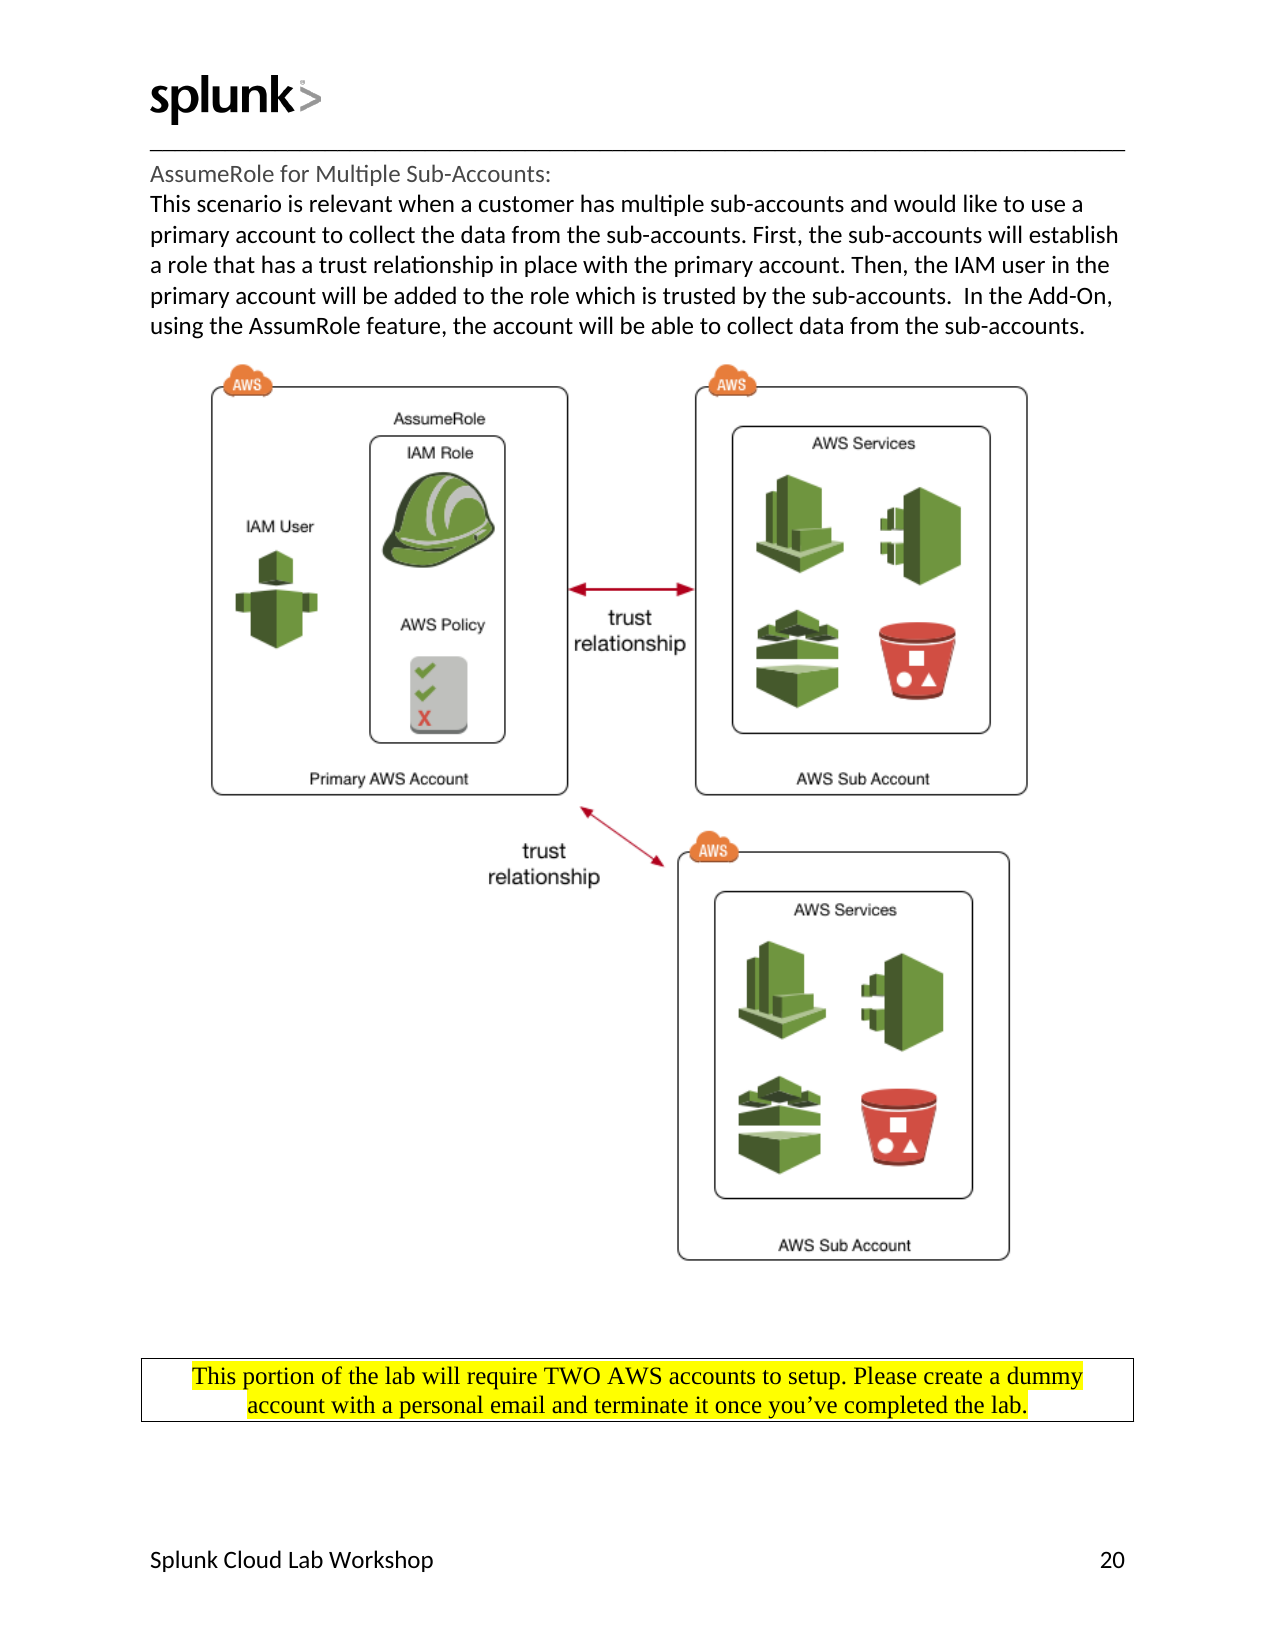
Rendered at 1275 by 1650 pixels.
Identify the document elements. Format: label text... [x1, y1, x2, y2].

text This scenario is relevant when a customer has multiple sub-accounts and would like to use a primary account to collect the data from the sub-accounts. First, the sub-accounts will establish a role that has a trust relationship in place with the primary account. Then, the IAM user in the primary account will be added to the role which is trusted by the sub-accounts. In the Add-On, using the AssumRole feature, the account will be able to collect data from the sub-accounts. [150, 188, 1125, 341]
picture [150, 75, 321, 125]
subtitle AssumeRole for Multiple Sub-Accounts: [150, 158, 1125, 188]
text This portion of the lab will require TWO AWS accounts to setup. Please create a dummy account with a personal email and terminate it once you’ve completed the lab. [142, 1359, 1133, 1421]
picture [150, 341, 1125, 1358]
